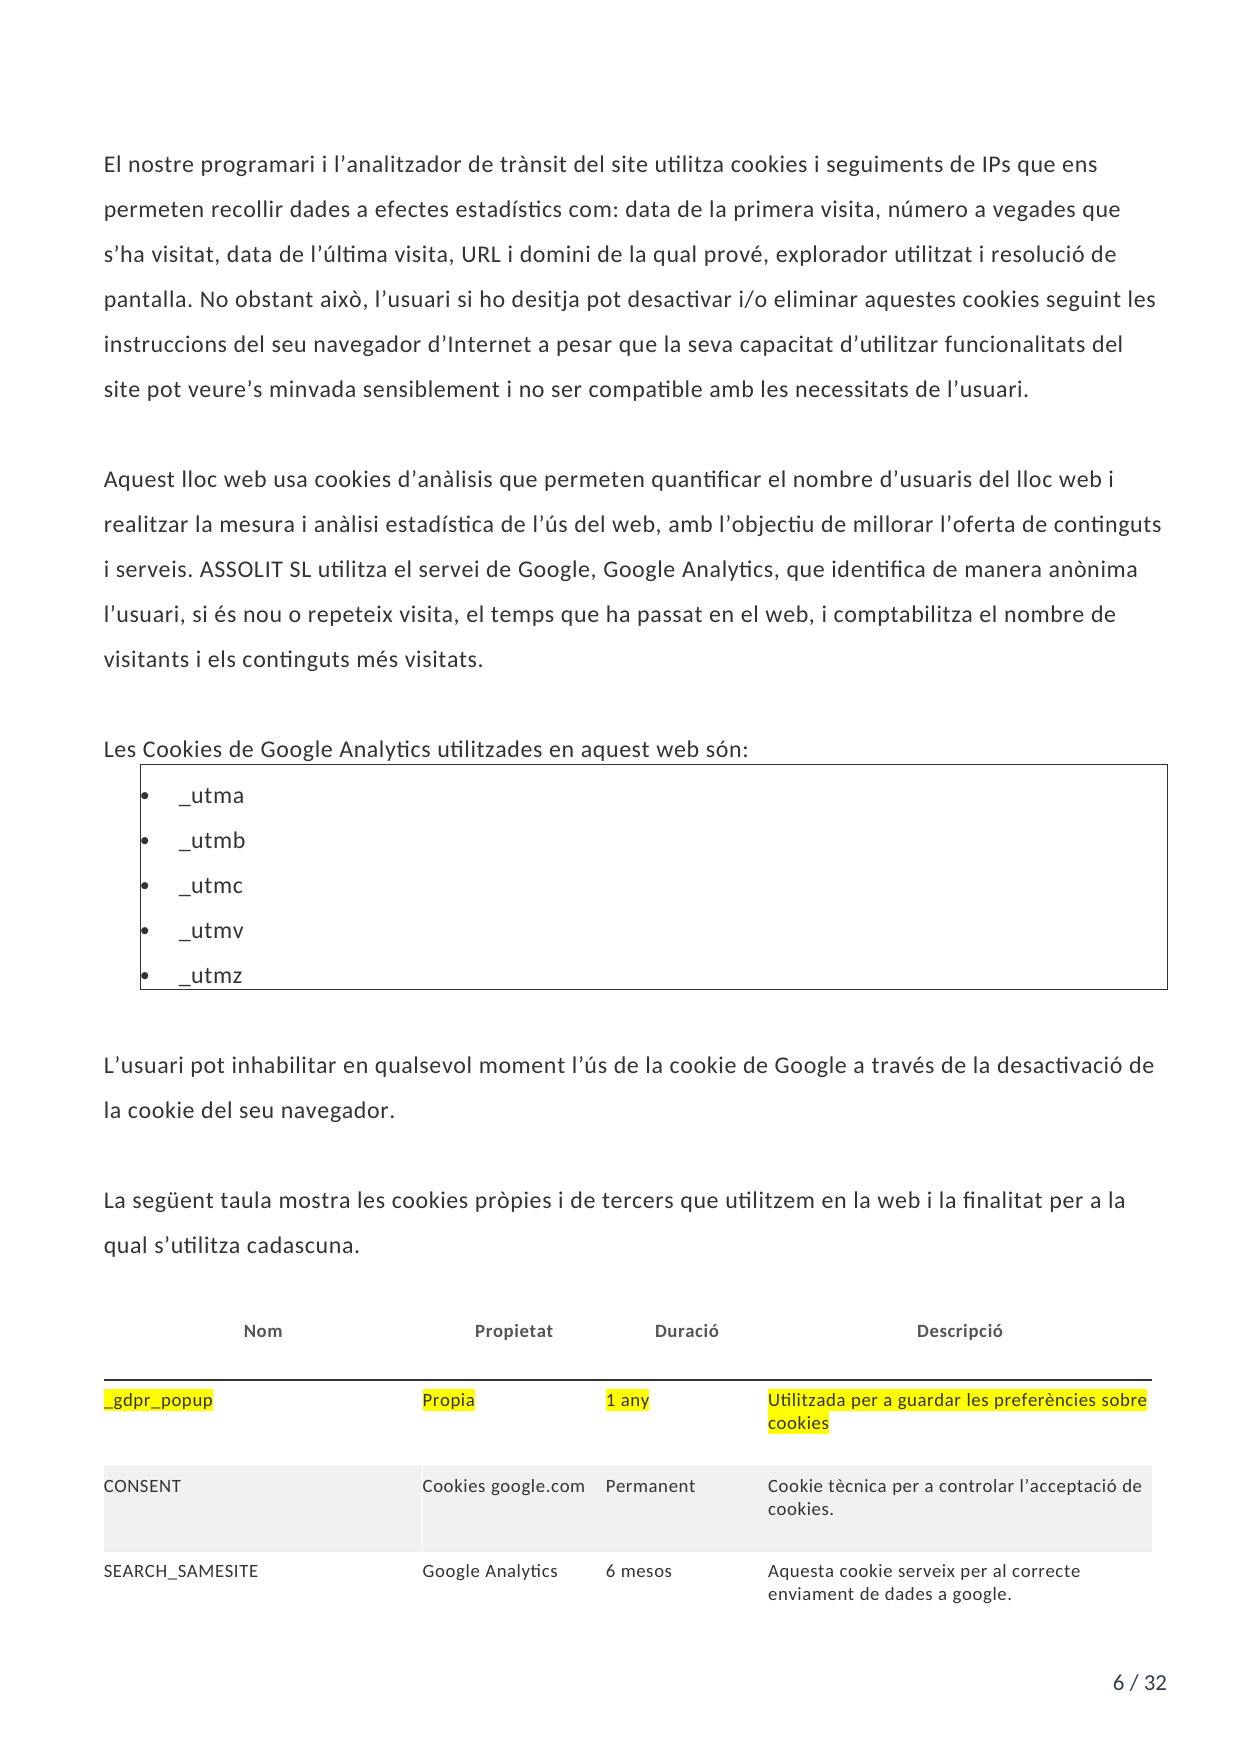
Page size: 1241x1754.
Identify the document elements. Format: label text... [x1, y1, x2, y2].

table_cell Permanent [606, 1467, 768, 1551]
table_cell Google Analytics [423, 1552, 606, 1636]
table_cell Aquesta cookie serveix per al correcte enviament de dades a google. [768, 1552, 1152, 1636]
list _utmz [141, 944, 1167, 989]
table_cell 6 mesos [606, 1552, 768, 1636]
table_cell Cookie tècnica per a controlar l’acceptació de cookies. [768, 1467, 1152, 1551]
list _utmb [141, 809, 1167, 854]
text El nostre programari i l’analitzador de trànsit del site utilitza cookies i seguiments de IPs que ens permeten recollir dades a efectes estadístics com: data de la primera visita, número a vegades que s’ha visitat, data de l’última visita, URL i domini de la qual prové, explorador utilitzat i resolució de pantalla. No obstant això, l’usuari si ho desitja pot desactivar i/o eliminar aquestes cookies seguint les instruccions del seu navegador d’Internet a pesar que la seva capacitat d’utilitzar funcionalitats del site pot veure’s minvada sensiblement i no ser compatible amb les necessitats de l’usuari. [103, 134, 1167, 404]
table_header Duració [606, 1305, 768, 1379]
table_cell _gdpr_popup [104, 1381, 422, 1466]
table_cell Cookies google.com [423, 1467, 606, 1551]
text Les Cookies de Google Analytics utilitzades en aquest web són: [103, 719, 1167, 764]
table_header Nom [104, 1305, 422, 1379]
table_header Propietat [423, 1305, 606, 1379]
table_cell Propia [423, 1381, 606, 1466]
table_cell CONSENT [104, 1467, 422, 1551]
text Aquest lloc web usa cookies d’anàlisis que permeten quantificar el nombre d’usuaris del lloc web i realitzar la mesura i anàlisi estadística de l’ús del web, amb l’objectiu de millorar l’oferta de continguts i serveis. ASSOLIT SL utilitza el servei de Google, Google Analytics, que identifica de manera anònima l’usuari, si és nou o repeteix visita, el temps que ha passat en el web, i comptabilitza el nombre de visitants i els continguts més visitats. [103, 449, 1167, 674]
list _utmv [141, 899, 1167, 944]
table_cell 1 any [606, 1381, 768, 1466]
list _utma [141, 765, 1167, 809]
text La següent taula mostra les cookies pròpies i de tercers que utilitzem en la web i la finalitat per a la qual s’utilitza cadascuna. [103, 1170, 1167, 1260]
table_cell Utilitzada per a guardar les preferències sobre cookies [768, 1381, 1152, 1466]
table_header Descripció [768, 1305, 1152, 1379]
text L’usuari pot inhabilitar en qualsevol moment l’ús de la cookie de Google a través de la desactivació de la cookie del seu navegador. [103, 1035, 1167, 1170]
table_cell SEARCH_SAMESITE [104, 1552, 422, 1636]
list _utmc [141, 854, 1167, 899]
